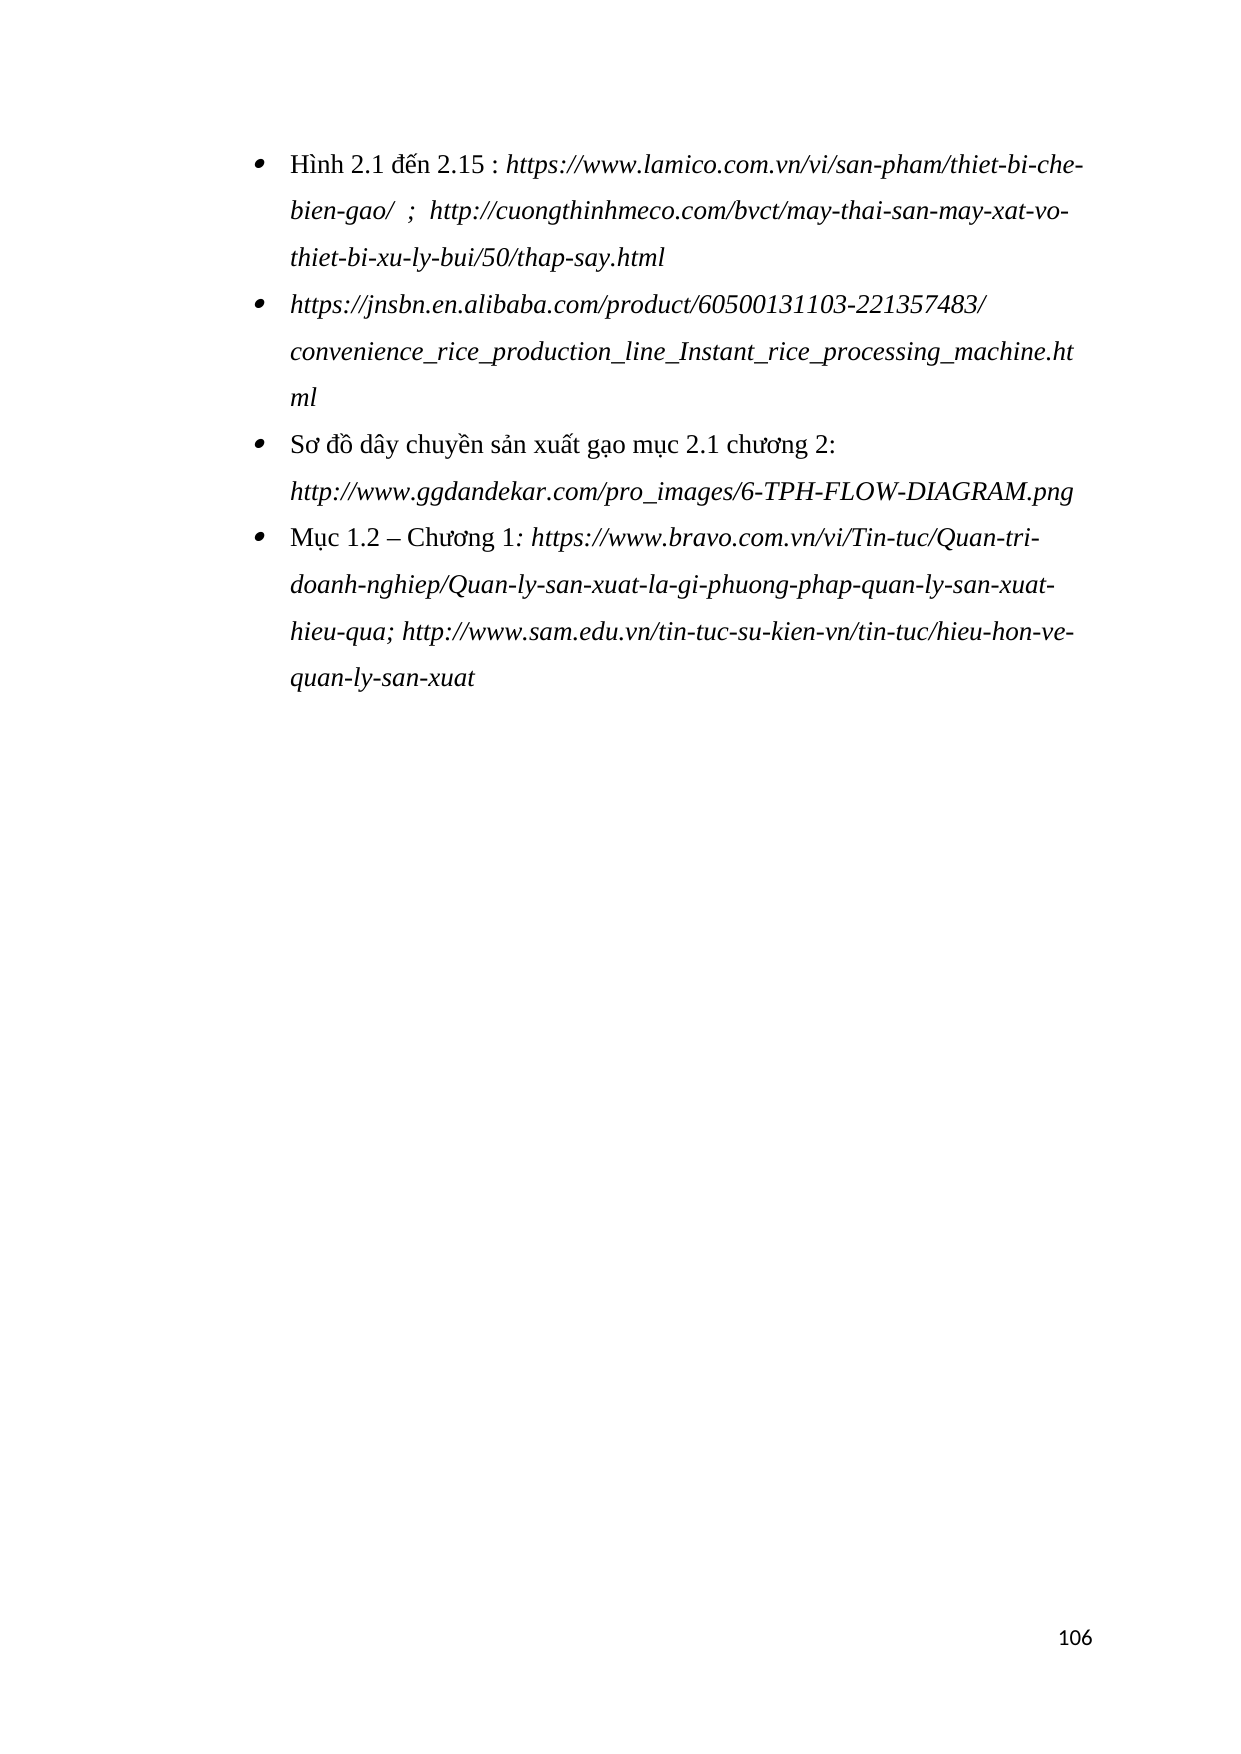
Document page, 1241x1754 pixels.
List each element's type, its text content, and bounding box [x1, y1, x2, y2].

list Mục 1.2 – Chương 1: https://www.bravo.com.vn/vi/Tin-tuc/Quan-tri-doanh-nghiep/Quan-ly-san-xuat-la-gi-phuong-phap-quan-ly-san-xuat-hieu-qua; http://www.sam.edu.vn/tin-tuc-su-kien-vn/tin-tuc/hieu-hon-ve-quan-ly-san-xuat [252, 521, 1092, 693]
list Sơ đồ dây chuyền sản xuất gạo mục 2.1 chương 2: http://www.ggdandekar.com/pro_images/6-TPH-FLOW-DIAGRAM.png [252, 428, 1092, 506]
list https://jnsbn.en.alibaba.com/product/60500131103-221357483/convenience_rice_production_line_Instant_rice_processing_machine.html [252, 288, 1092, 412]
list Hình 2.1 đến 2.15 : https://www.lamico.com.vn/vi/san-pham/thiet-bi-che-bien-gao/ ; http://cuongthinhmeco.com/bvct/may-thai-san-may-xat-vo-thiet-bi-xu-ly-bui/50/thap-say.html [252, 148, 1092, 272]
